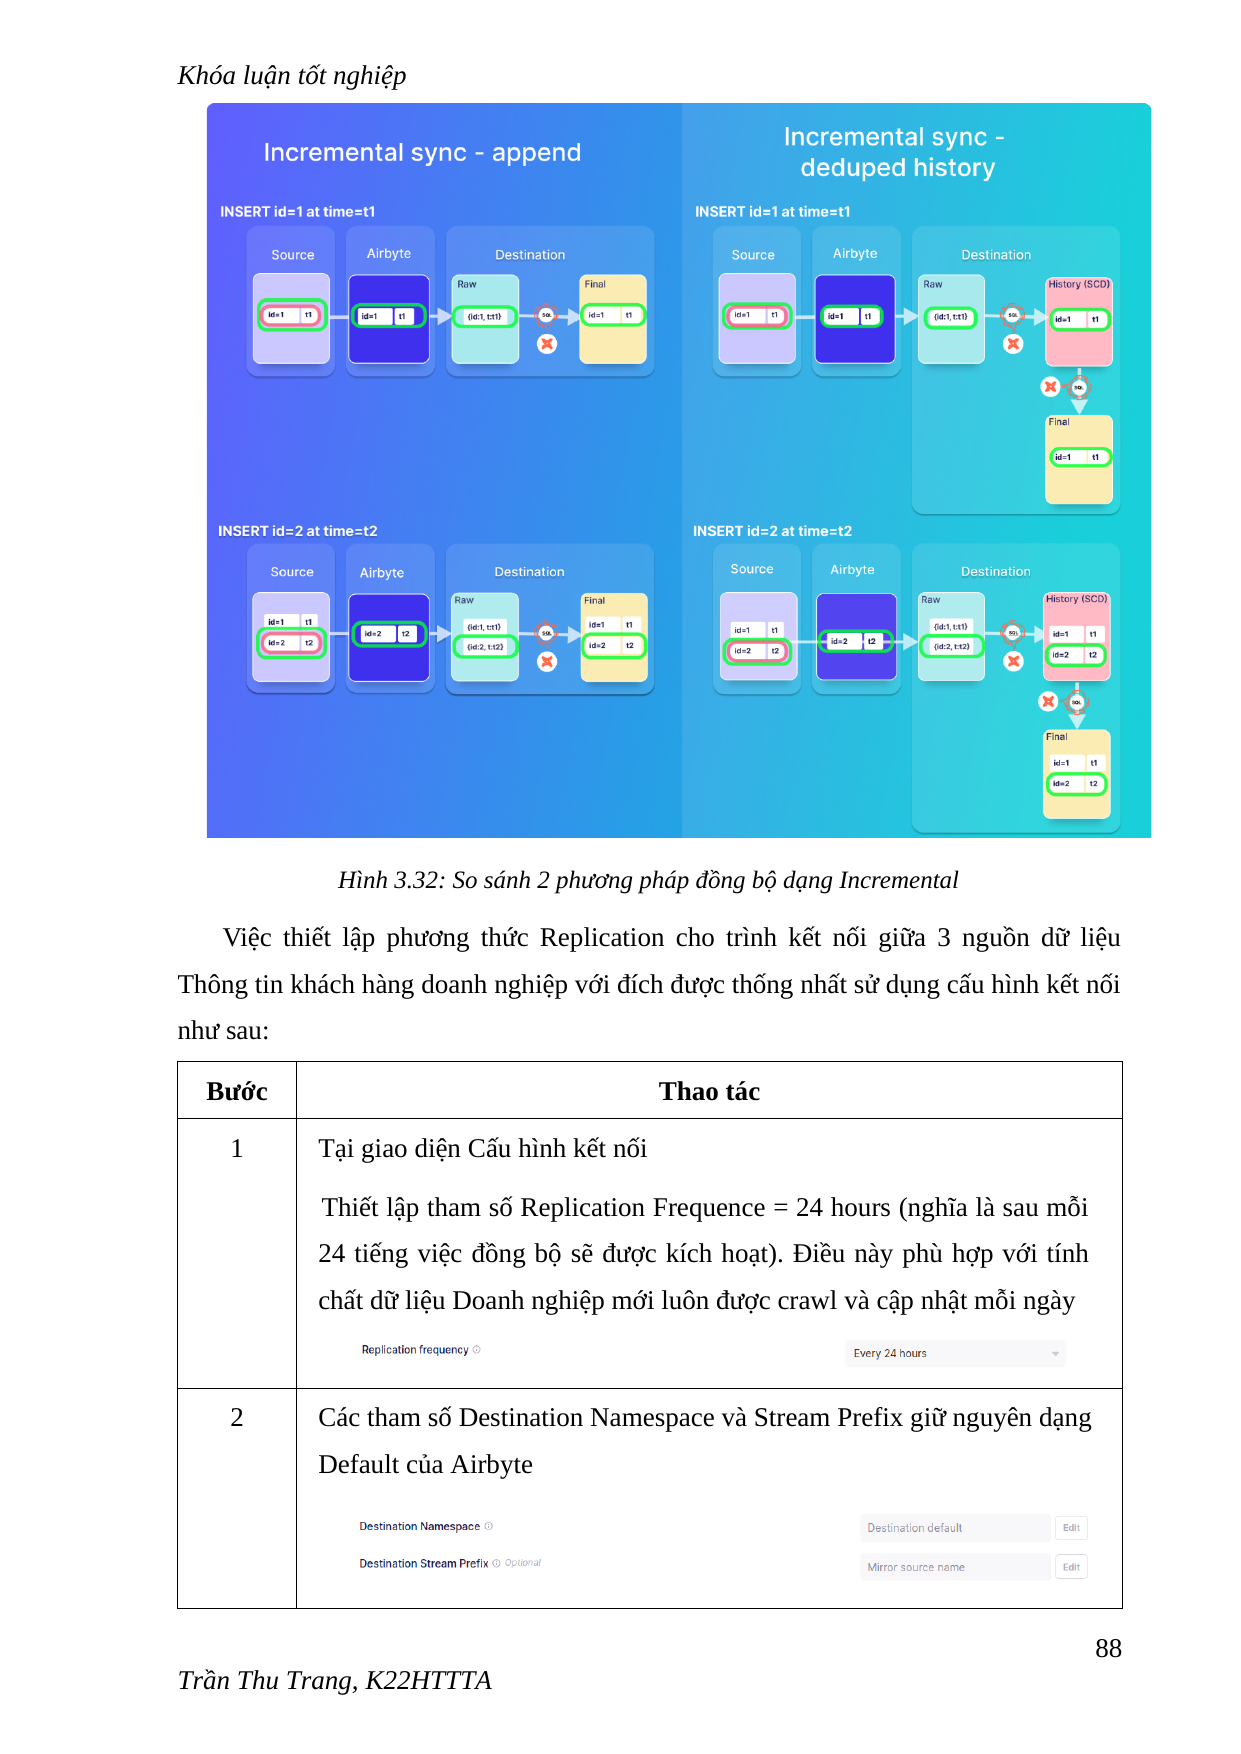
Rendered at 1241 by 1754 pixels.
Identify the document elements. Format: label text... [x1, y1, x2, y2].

table_header Thao tác [297, 1062, 1122, 1118]
picture [352, 1331, 1071, 1372]
table_cell 1 [178, 1119, 296, 1387]
picture [206, 103, 1152, 838]
text Việc thiết lập phương thức Replication cho trình kết nối giữa 3 nguồn dữ liệu Thông tin khách hàng doanh nghiệp với đích được thống nhất sử dụng cấu hình kết nối như sau: [177, 921, 1122, 1046]
table_cell Tại giao diện Cấu hình kết nối Thiết lập tham số Replication Frequence = 24 hours (nghĩa là sau mỗi 24 tiếng việc đồng bộ sẽ được kích hoạt). Điều này phù hợp với tính chất dữ liệu Doanh nghiệp mới luôn được crawl và cập nhật mỗi ngày [297, 1119, 1122, 1387]
picture [352, 1506, 1097, 1584]
table_cell 2 [178, 1389, 296, 1608]
table_header Bước [178, 1062, 296, 1118]
table_cell Các tham số Destination Namespace và Stream Prefix giữ nguyên dạng Default của Airbyte [297, 1389, 1122, 1608]
